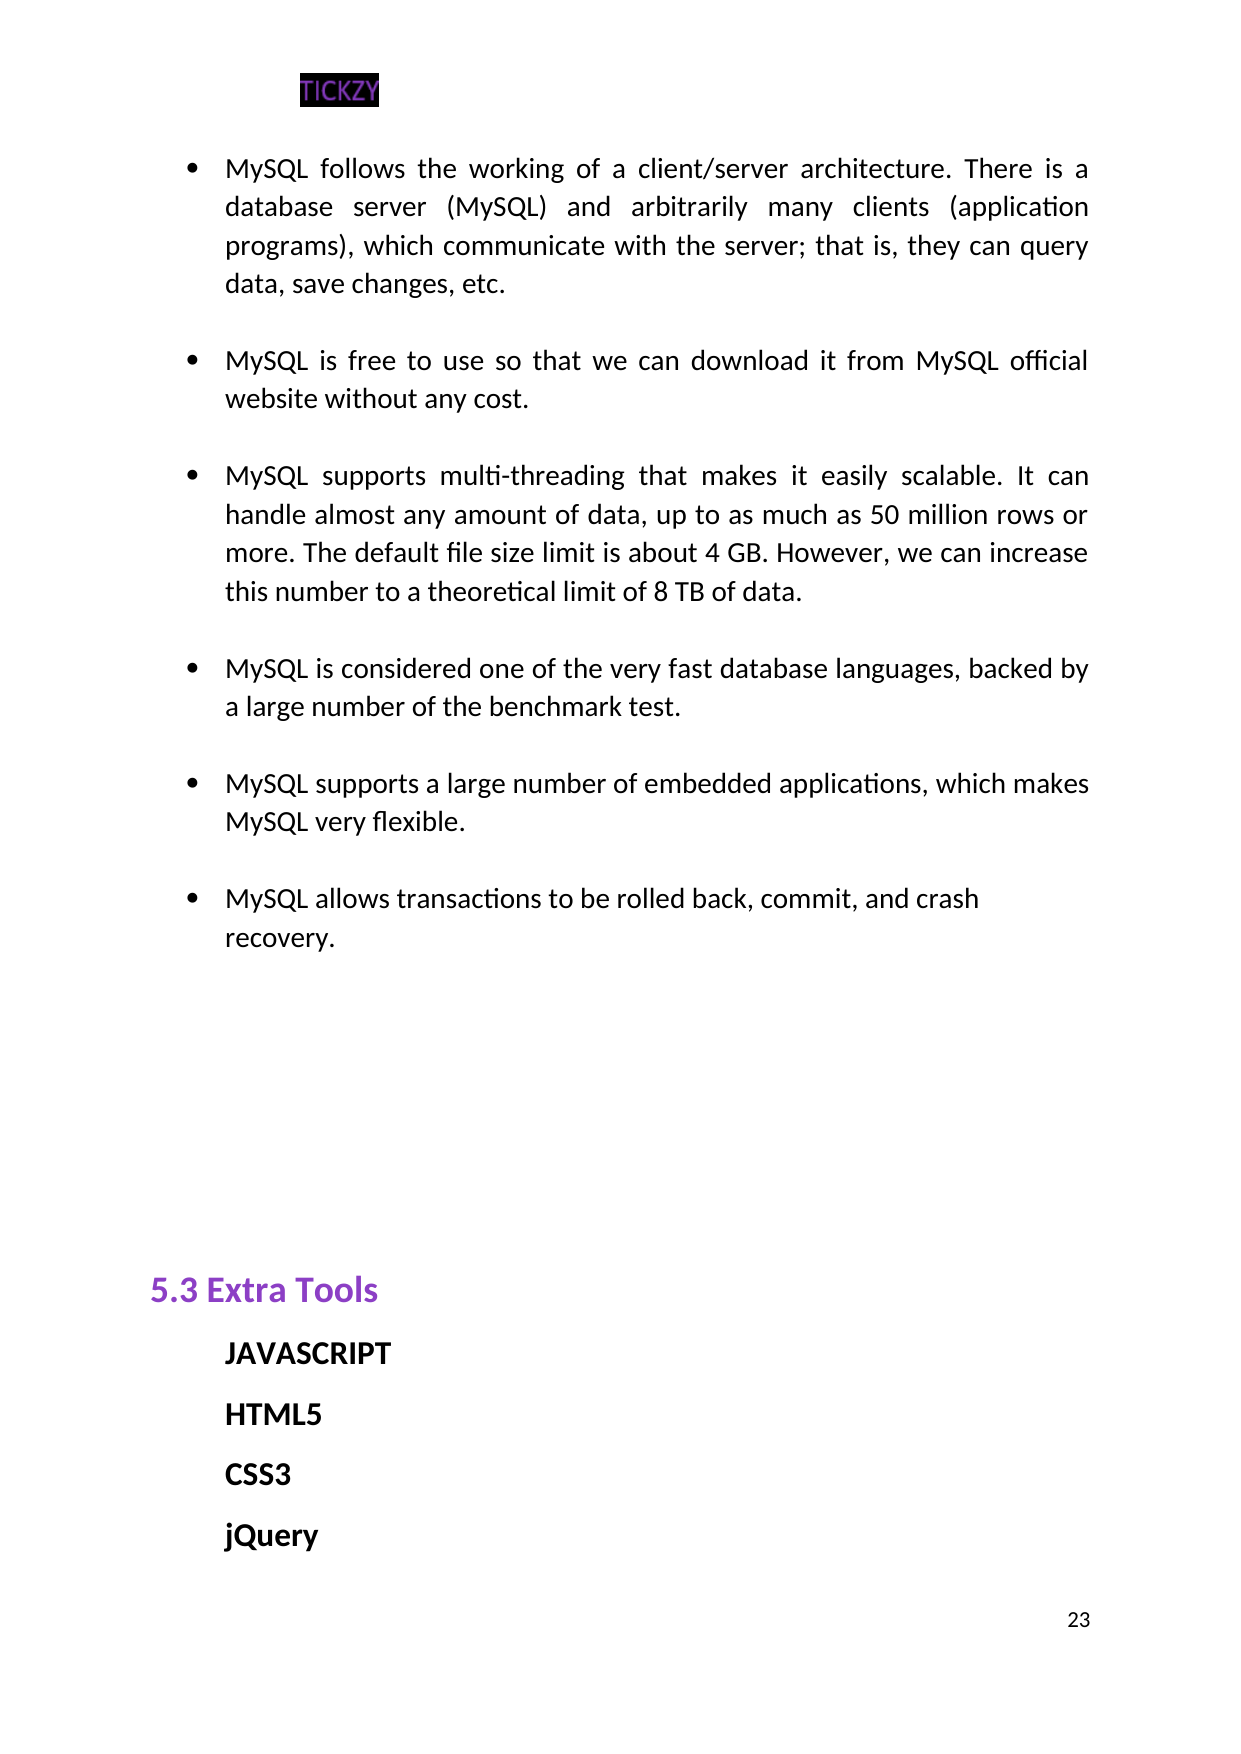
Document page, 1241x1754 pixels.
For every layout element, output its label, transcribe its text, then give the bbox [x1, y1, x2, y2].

text jQuery [150, 1514, 1090, 1554]
list MySQL is free to use so that we can download it from MySQL official website without any cost. [187, 342, 1090, 416]
text 5.3 Extra Tools [150, 1266, 1090, 1312]
list MySQL is considered one of the very fast database languages, backed by a large number of the benchmark test. [187, 650, 1090, 724]
list MySQL supports multi-threading that makes it easily scalable. It can handle almost any amount of data, up to as much as 50 million rows or more. The default file size limit is about 4 GB. However, we can increase this number to a theoretical limit of 8 TB of data. [187, 457, 1090, 608]
text CSS3 [150, 1453, 1090, 1494]
text JAVASCRIPT [150, 1332, 1090, 1373]
list MySQL follows the working of a client/server architecture. There is a database server (MySQL) and arbitrarily many clients (application programs), which communicate with the server; that is, they can query data, save changes, etc. [187, 150, 1090, 301]
picture [300, 73, 379, 107]
text HTML5 [150, 1393, 1090, 1433]
list MySQL supports a large number of embedded applications, which makes MySQL very flexible. [187, 765, 1090, 839]
list MySQL allows transactions to be rolled back, commit, and crash recovery. [187, 880, 1090, 954]
